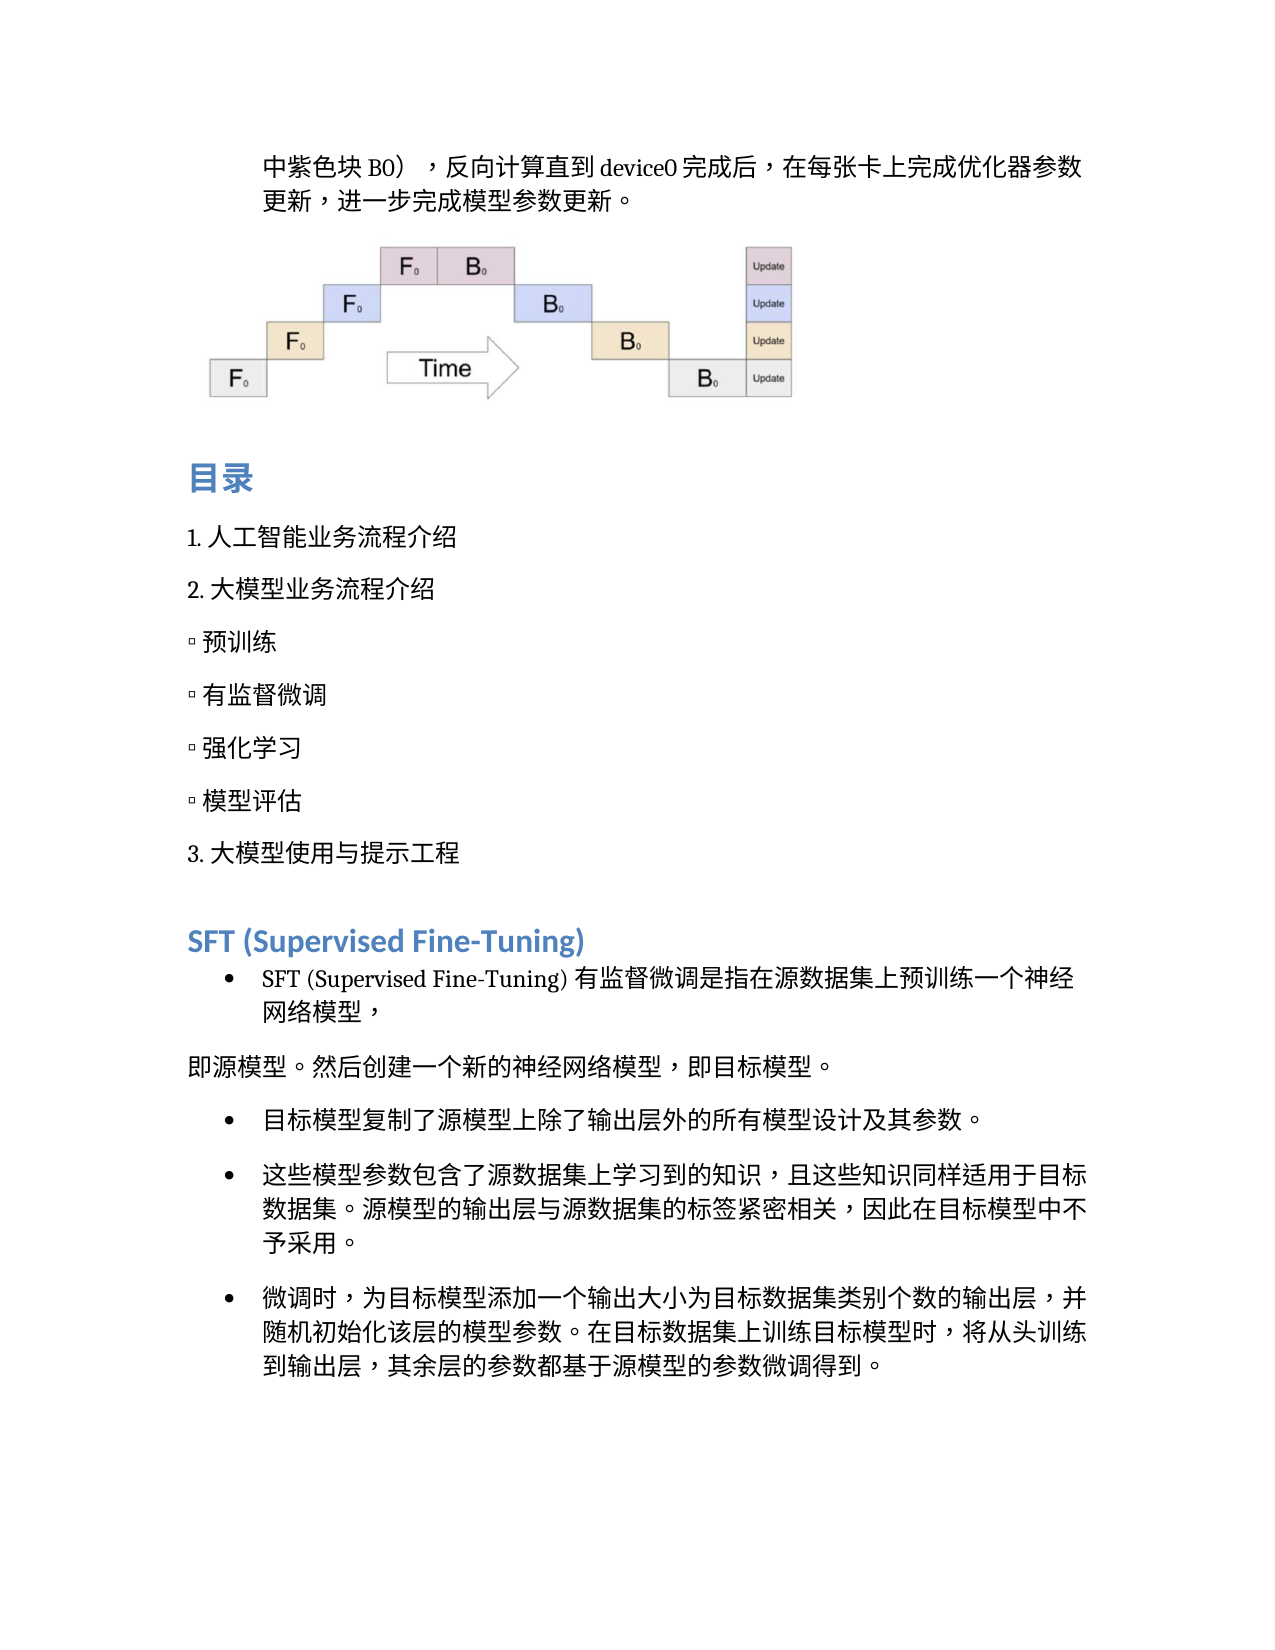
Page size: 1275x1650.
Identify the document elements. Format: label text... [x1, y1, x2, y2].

subtitle 目录 [187, 455, 1087, 500]
list SFT (Supervised Fine-Tuning) 有监督微调是指在源数据集上预训练一个神经网络模型， [225, 961, 1087, 1029]
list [225, 150, 1087, 218]
text 1. 人工智能业务流程介绍 [187, 519, 1087, 553]
subtitle SFT (Supervised Fine-Tuning) [187, 920, 1087, 961]
text 强化学习 [187, 730, 1087, 764]
text 有监督微调 [187, 678, 1087, 712]
text 即源模型。然后创建一个新的神经网络模型，即目标模型。 [187, 1050, 1087, 1084]
list 这些模型参数包含了源数据集上学习到的知识，且这些知识同样适用于目标数据集。源模型的输出层与源数据集的标签紧密相关，因此在目标模型中不予采用。 [225, 1157, 1087, 1260]
text 2. 大模型业务流程介绍 [187, 572, 1087, 606]
text 模型评估 [187, 783, 1087, 817]
picture [206, 238, 797, 405]
text 预训练 [187, 625, 1087, 659]
list 微调时，为目标模型添加一个输出大小为目标数据集类别个数的输出层，并随机初始化该层的模型参数。在目标数据集上训练目标模型时，将从头训练到输出层，其余层的参数都基于源模型的参数微调得到。 [225, 1281, 1087, 1383]
text 3. 大模型使用与提示工程 [187, 836, 1087, 870]
list 目标模型复制了源模型上除了输出层外的所有模型设计及其参数。 [225, 1103, 1087, 1137]
